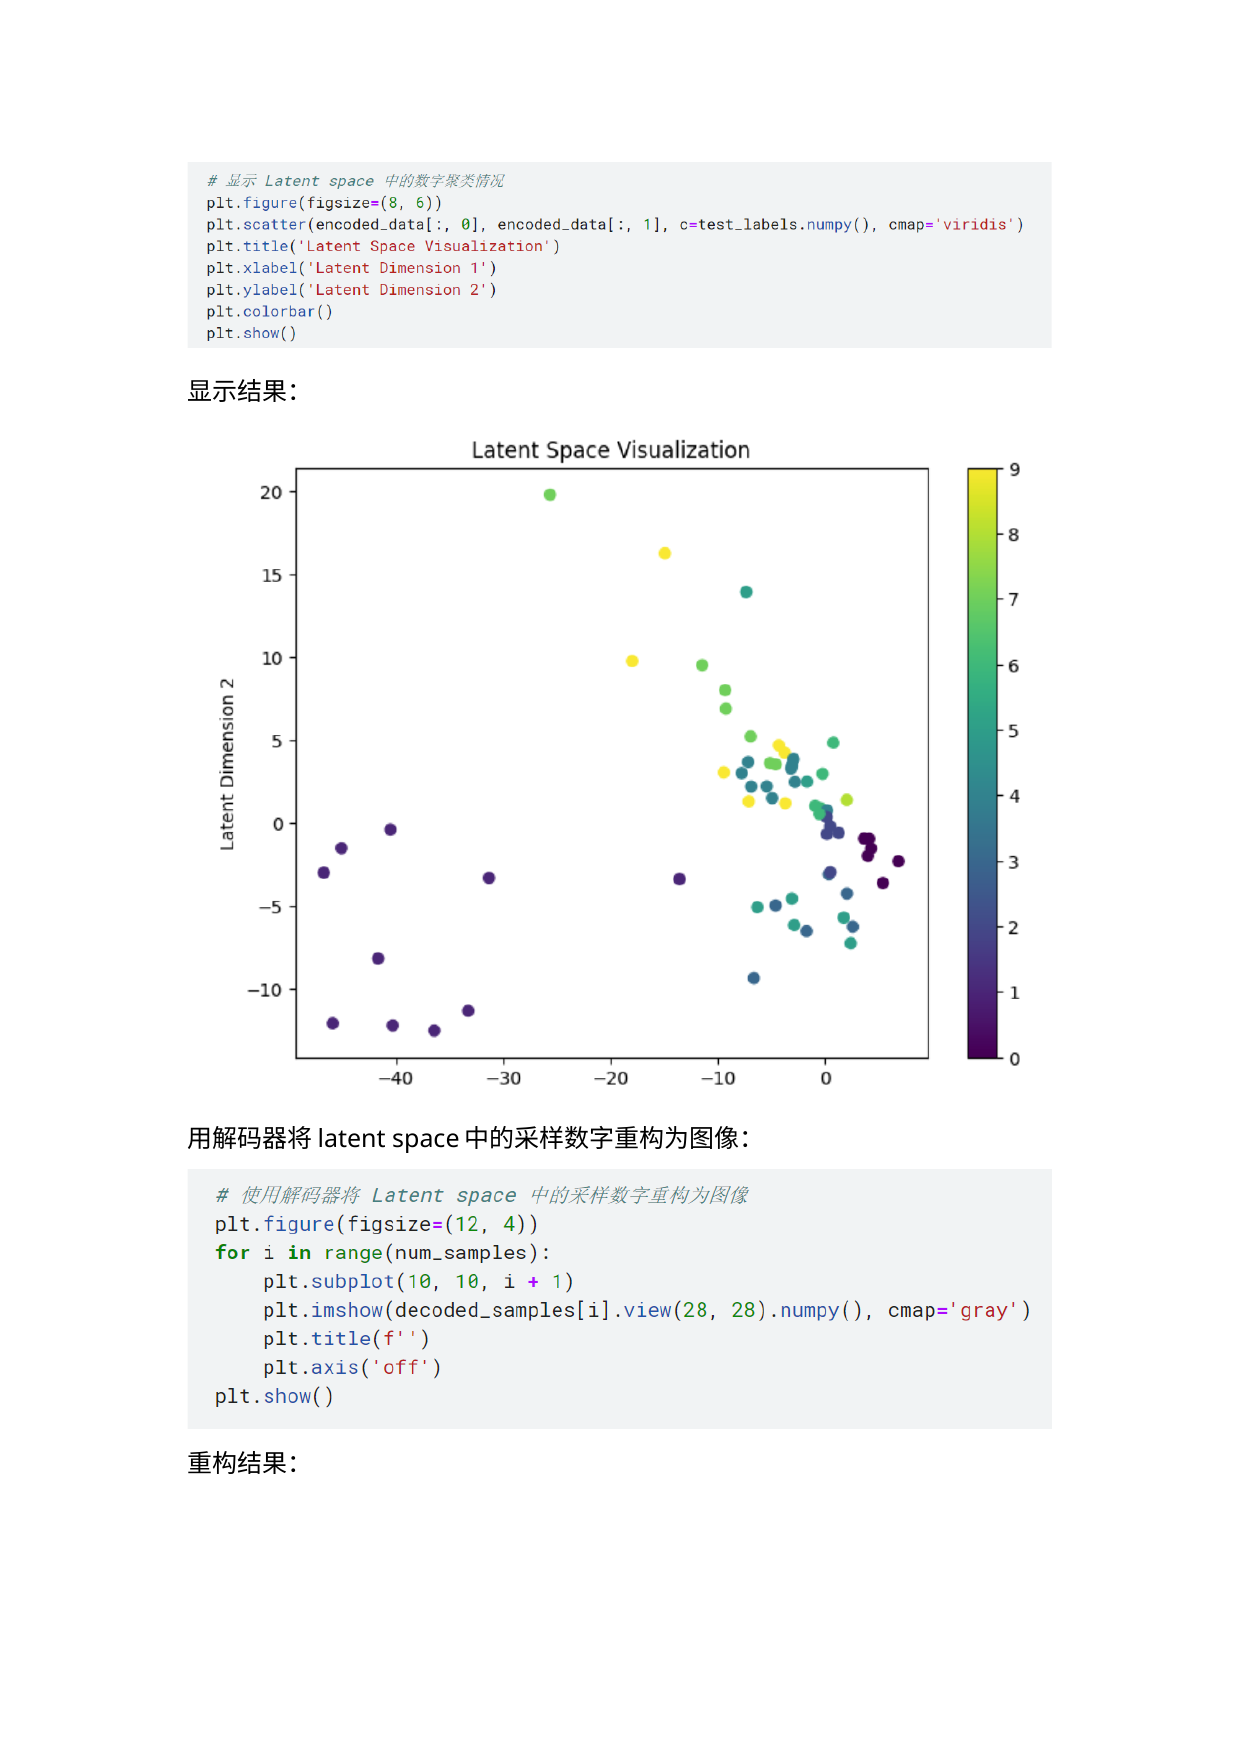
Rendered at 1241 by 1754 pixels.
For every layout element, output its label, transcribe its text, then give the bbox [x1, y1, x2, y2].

picture [187, 422, 1053, 1090]
picture [187, 162, 1052, 348]
list 显示结果： [187, 357, 1053, 422]
list 重构结果： [187, 1429, 1053, 1494]
list 用解码器将latent space中的采样数字重构为图像： [187, 1104, 1053, 1169]
picture [187, 1169, 1052, 1429]
